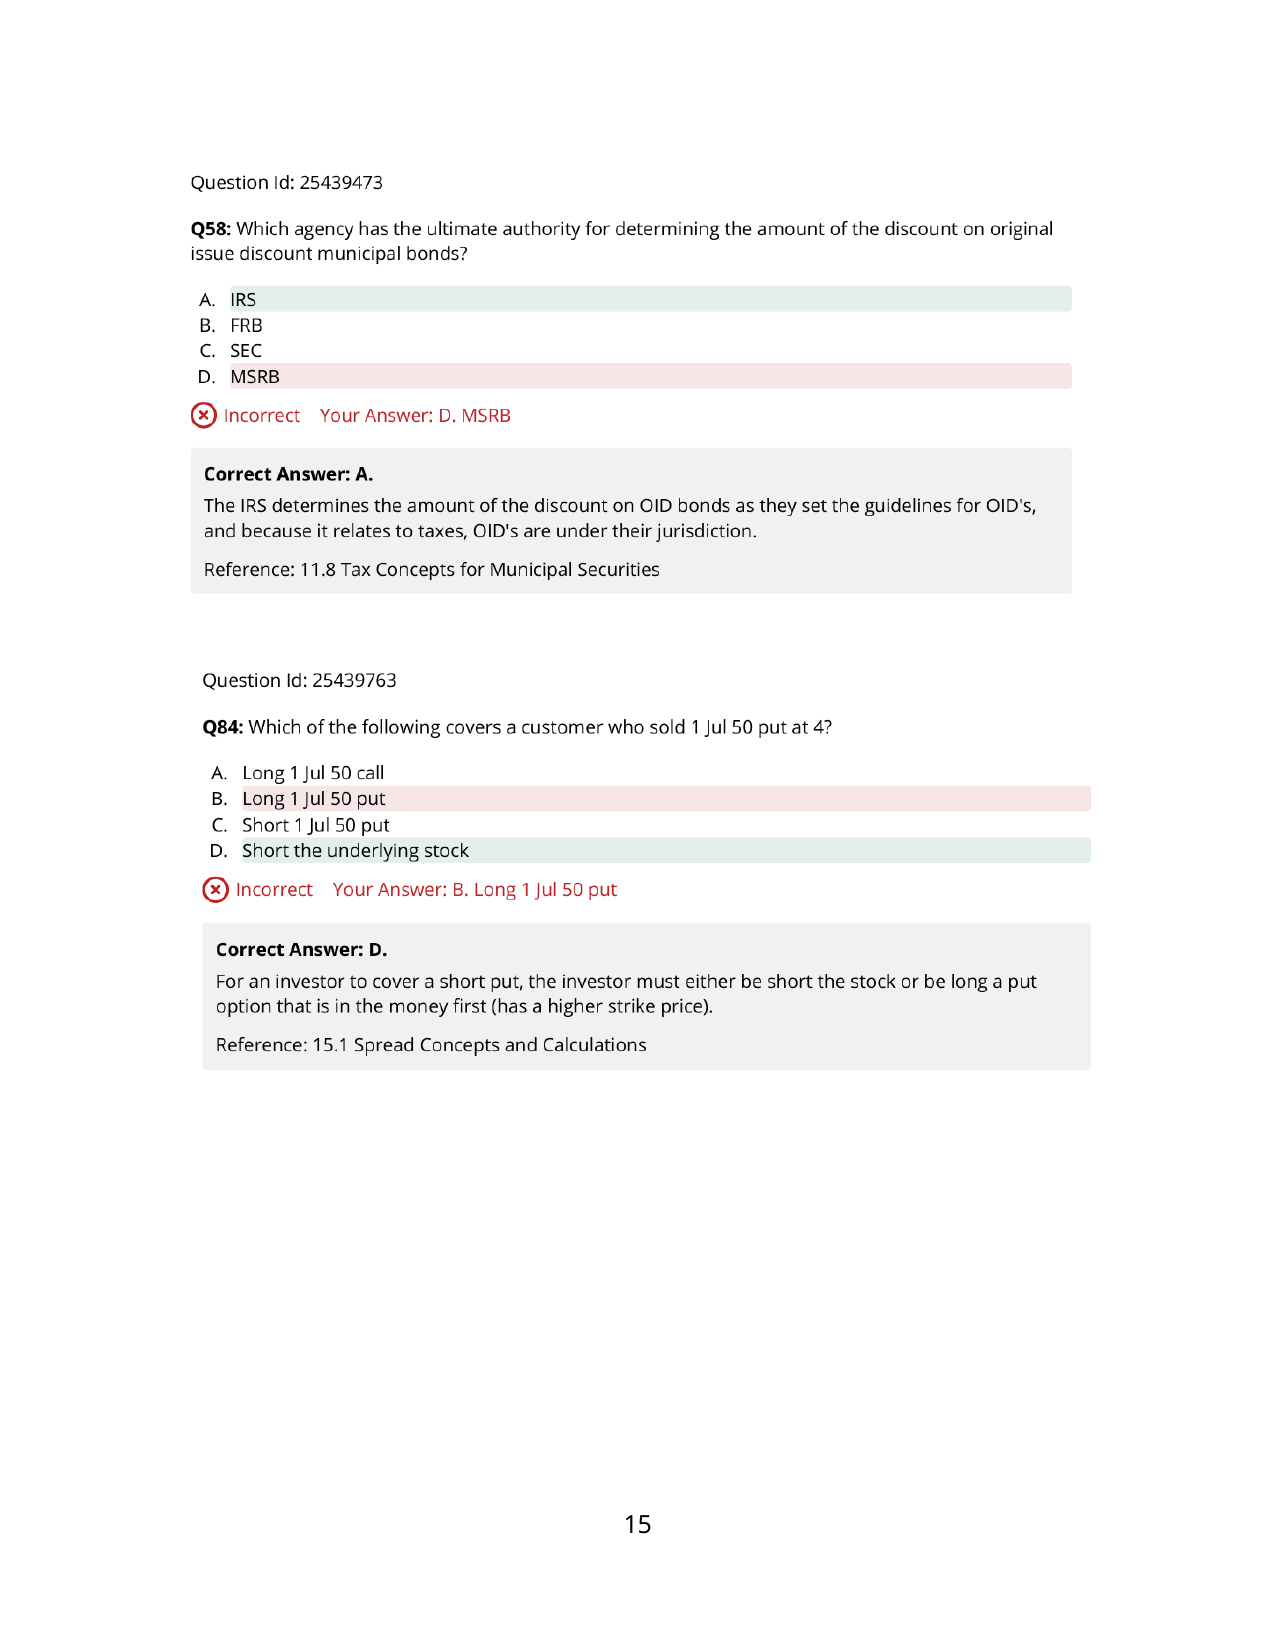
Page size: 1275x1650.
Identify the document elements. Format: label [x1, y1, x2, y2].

picture [150, 150, 1125, 607]
picture [150, 628, 1125, 1096]
